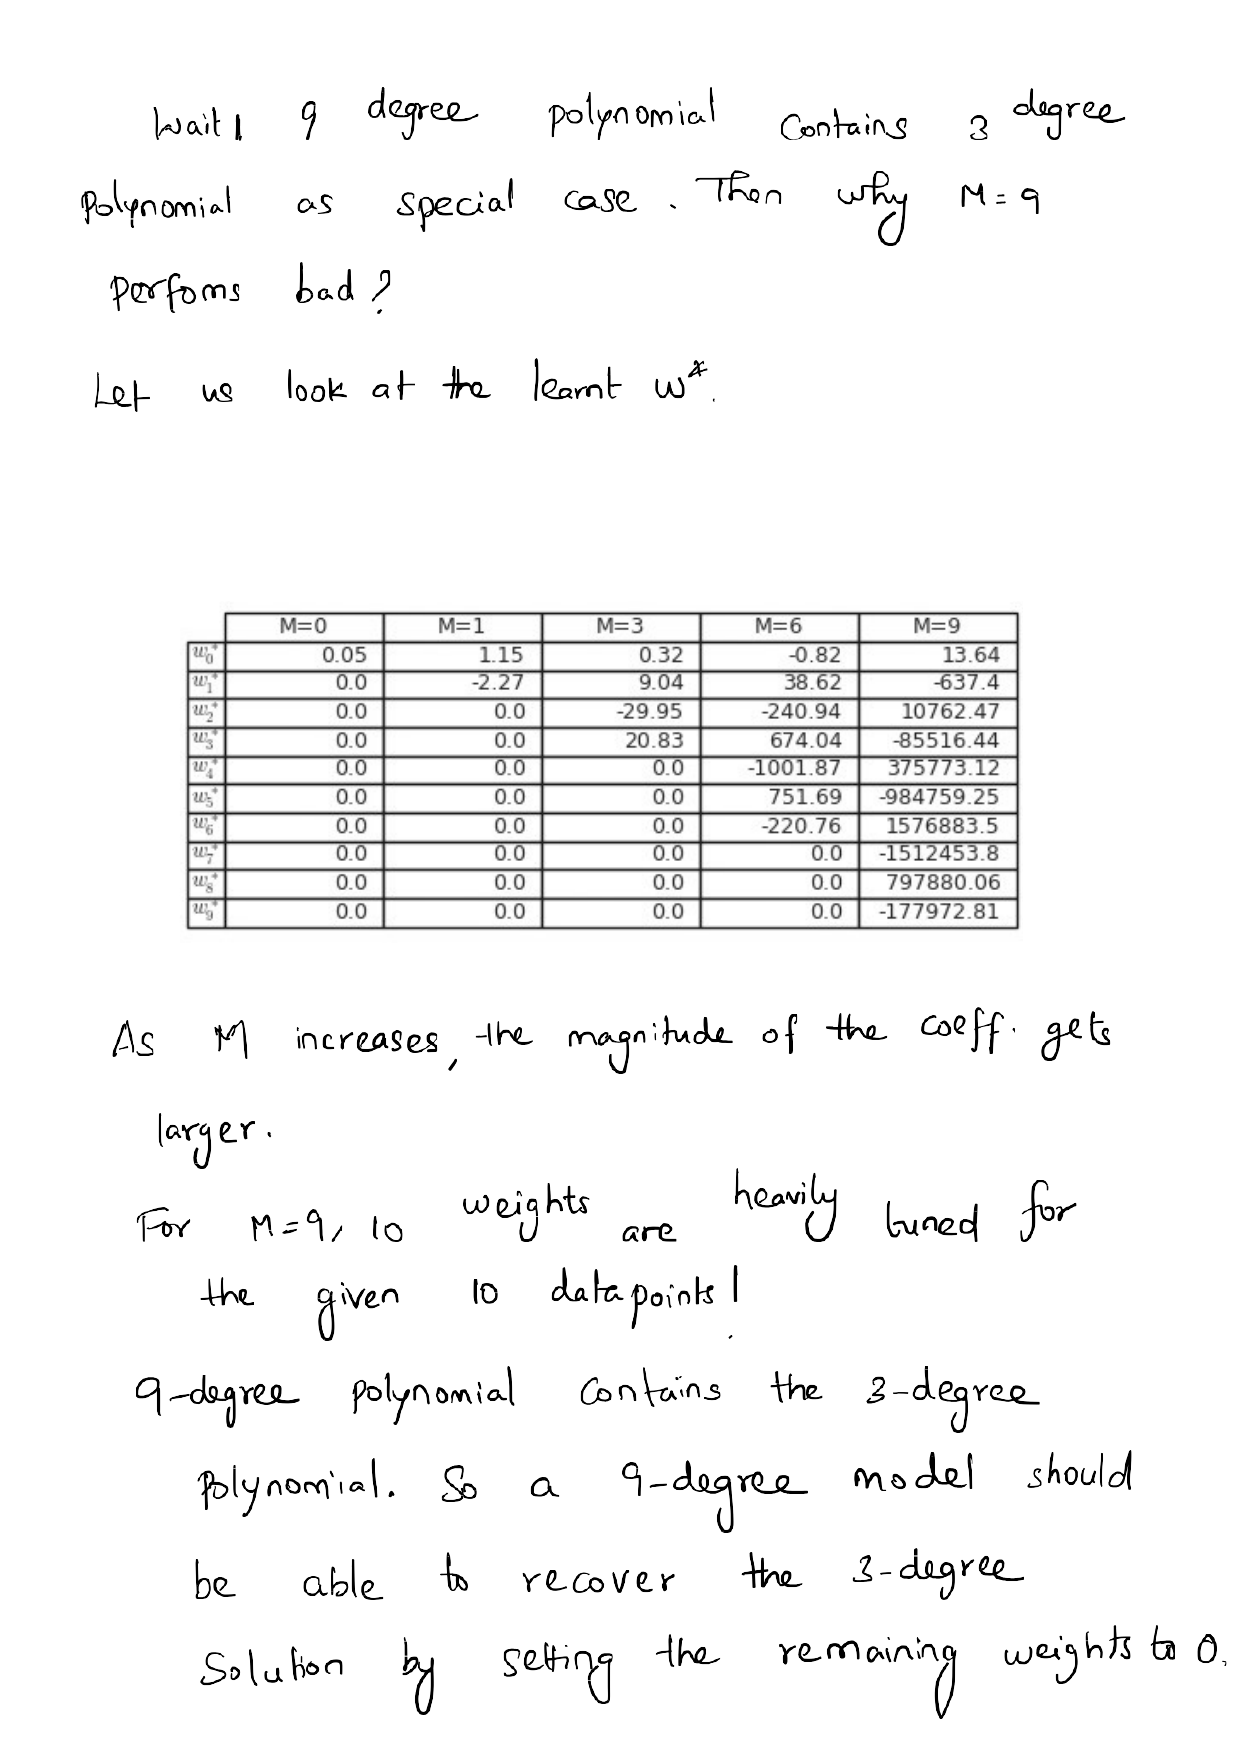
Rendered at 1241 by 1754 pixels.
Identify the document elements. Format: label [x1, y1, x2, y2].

picture [110, 273, 240, 313]
picture [94, 372, 150, 412]
picture [852, 1555, 892, 1582]
picture [473, 1279, 498, 1304]
picture [530, 1477, 560, 1497]
picture [1041, 1011, 1111, 1061]
picture [837, 171, 908, 246]
picture [886, 1201, 978, 1242]
picture [475, 1021, 533, 1046]
picture [580, 1367, 721, 1407]
picture [826, 1013, 888, 1040]
picture [1020, 1180, 1077, 1242]
picture [779, 1637, 957, 1719]
picture [695, 170, 782, 204]
picture [317, 1282, 399, 1341]
picture [463, 1183, 590, 1242]
picture [1027, 1450, 1132, 1490]
picture [1021, 188, 1039, 214]
picture [440, 1552, 468, 1591]
picture [158, 1113, 255, 1169]
picture [302, 101, 316, 140]
picture [503, 1642, 613, 1704]
picture [733, 1265, 738, 1302]
picture [655, 1634, 721, 1667]
picture [402, 1637, 434, 1715]
picture [551, 1267, 714, 1329]
picture [568, 1015, 733, 1074]
picture [854, 1468, 906, 1491]
picture [781, 108, 907, 140]
picture [534, 358, 622, 401]
picture [112, 1020, 154, 1057]
picture [197, 1458, 378, 1517]
picture [202, 383, 233, 402]
picture [441, 1465, 477, 1502]
picture [200, 1277, 254, 1306]
picture [214, 1020, 248, 1059]
picture [372, 370, 415, 400]
picture [655, 360, 715, 402]
picture [1150, 1625, 1175, 1660]
picture [970, 115, 988, 140]
picture [373, 1216, 403, 1242]
picture [136, 1207, 191, 1242]
picture [866, 1366, 1040, 1433]
picture [81, 179, 231, 228]
picture [179, 601, 1023, 943]
picture [442, 366, 491, 399]
picture [622, 1223, 677, 1242]
picture [900, 1548, 1024, 1600]
picture [235, 114, 241, 140]
picture [368, 87, 479, 140]
picture [1013, 88, 1125, 140]
picture [522, 1570, 675, 1593]
picture [200, 1646, 343, 1686]
picture [371, 270, 391, 314]
picture [548, 87, 715, 140]
picture [762, 1014, 798, 1054]
picture [921, 1007, 1015, 1054]
picture [396, 178, 513, 232]
picture [622, 1462, 667, 1496]
picture [296, 262, 354, 303]
picture [153, 107, 220, 140]
picture [1004, 1625, 1131, 1684]
picture [961, 183, 986, 207]
picture [303, 1559, 384, 1600]
picture [564, 189, 637, 212]
picture [735, 1168, 837, 1242]
picture [297, 194, 333, 214]
picture [741, 1552, 803, 1588]
picture [296, 1027, 438, 1053]
picture [136, 1375, 300, 1428]
picture [770, 1371, 823, 1403]
picture [352, 1366, 515, 1425]
picture [288, 369, 347, 402]
picture [673, 1460, 808, 1533]
picture [251, 1209, 343, 1242]
picture [915, 1452, 973, 1489]
picture [195, 1559, 236, 1599]
picture [1197, 1634, 1227, 1666]
